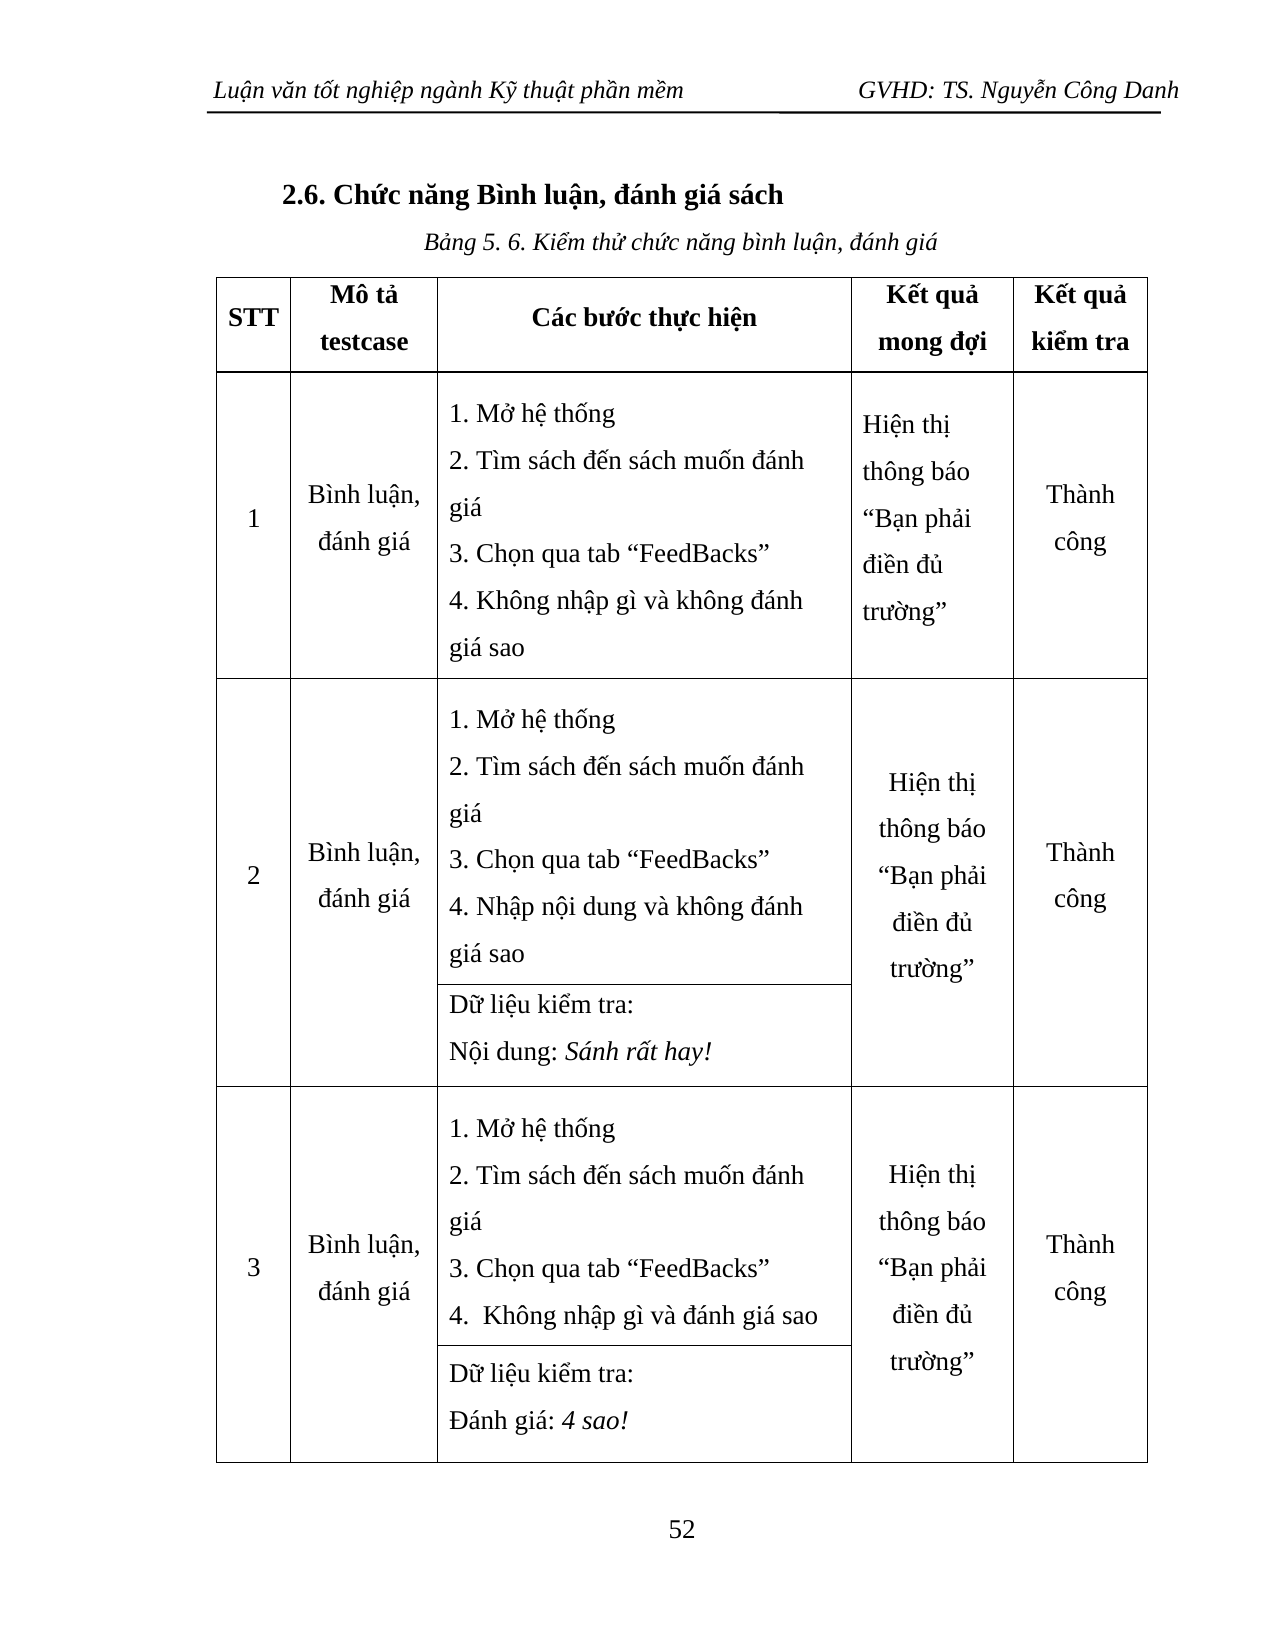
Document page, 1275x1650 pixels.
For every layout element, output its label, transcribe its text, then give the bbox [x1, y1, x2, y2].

table_cell Hiện thị thông báo “Bạn phải điền đủ trường” [852, 373, 1013, 677]
table_cell Thành công [1014, 679, 1147, 1086]
table_header STT [217, 278, 290, 371]
table_header Mô tả testcase [291, 278, 437, 371]
table_cell Thành công [1014, 1087, 1147, 1462]
table_cell Dữ liệu kiểm tra: Đánh giá: 4 sao! [438, 1346, 851, 1462]
table_cell Hiện thị thông báo “Bạn phải điền đủ trường” [852, 1087, 1013, 1462]
table_header Kết quả mong đợi [852, 278, 1013, 371]
table_cell Thành công [1014, 373, 1147, 677]
table_cell 1 [217, 373, 290, 677]
table_cell 1. Mở hệ thống 2. Tìm sách đến sách muốn đánh giá 3. Chọn qua tab “FeedBacks” 4. Không nhập gì và không đánh giá sao [438, 373, 851, 677]
table_cell 2 [217, 679, 290, 1086]
table_cell 1. Mở hệ thống 2. Tìm sách đến sách muốn đánh giá 3. Chọn qua tab “FeedBacks” 4. Không nhập gì và đánh giá sao [438, 1087, 851, 1345]
table_cell Bình luận, đánh giá [291, 373, 437, 677]
table_cell 3 [217, 1087, 290, 1462]
table_cell Hiện thị thông báo “Bạn phải điền đủ trường” [852, 679, 1013, 1086]
table_cell Dữ liệu kiểm tra: Nội dung: Sánh rất hay! [438, 985, 851, 1086]
table_header Kết quả kiểm tra [1014, 278, 1147, 371]
table_header Các bước thực hiện [438, 278, 851, 371]
table_cell 1. Mở hệ thống 2. Tìm sách đến sách muốn đánh giá 3. Chọn qua tab “FeedBacks” 4. Nhập nội dung và không đánh giá sao [438, 679, 851, 983]
subtitle 2.6. Chức năng Bình luận, đánh giá sách [207, 177, 1157, 211]
table_cell Bình luận, đánh giá [291, 1087, 437, 1462]
text Bảng 5. 6. Kiểm thử chức năng bình luận, đánh giá [207, 227, 1157, 256]
table_cell Bình luận, đánh giá [291, 679, 437, 1086]
